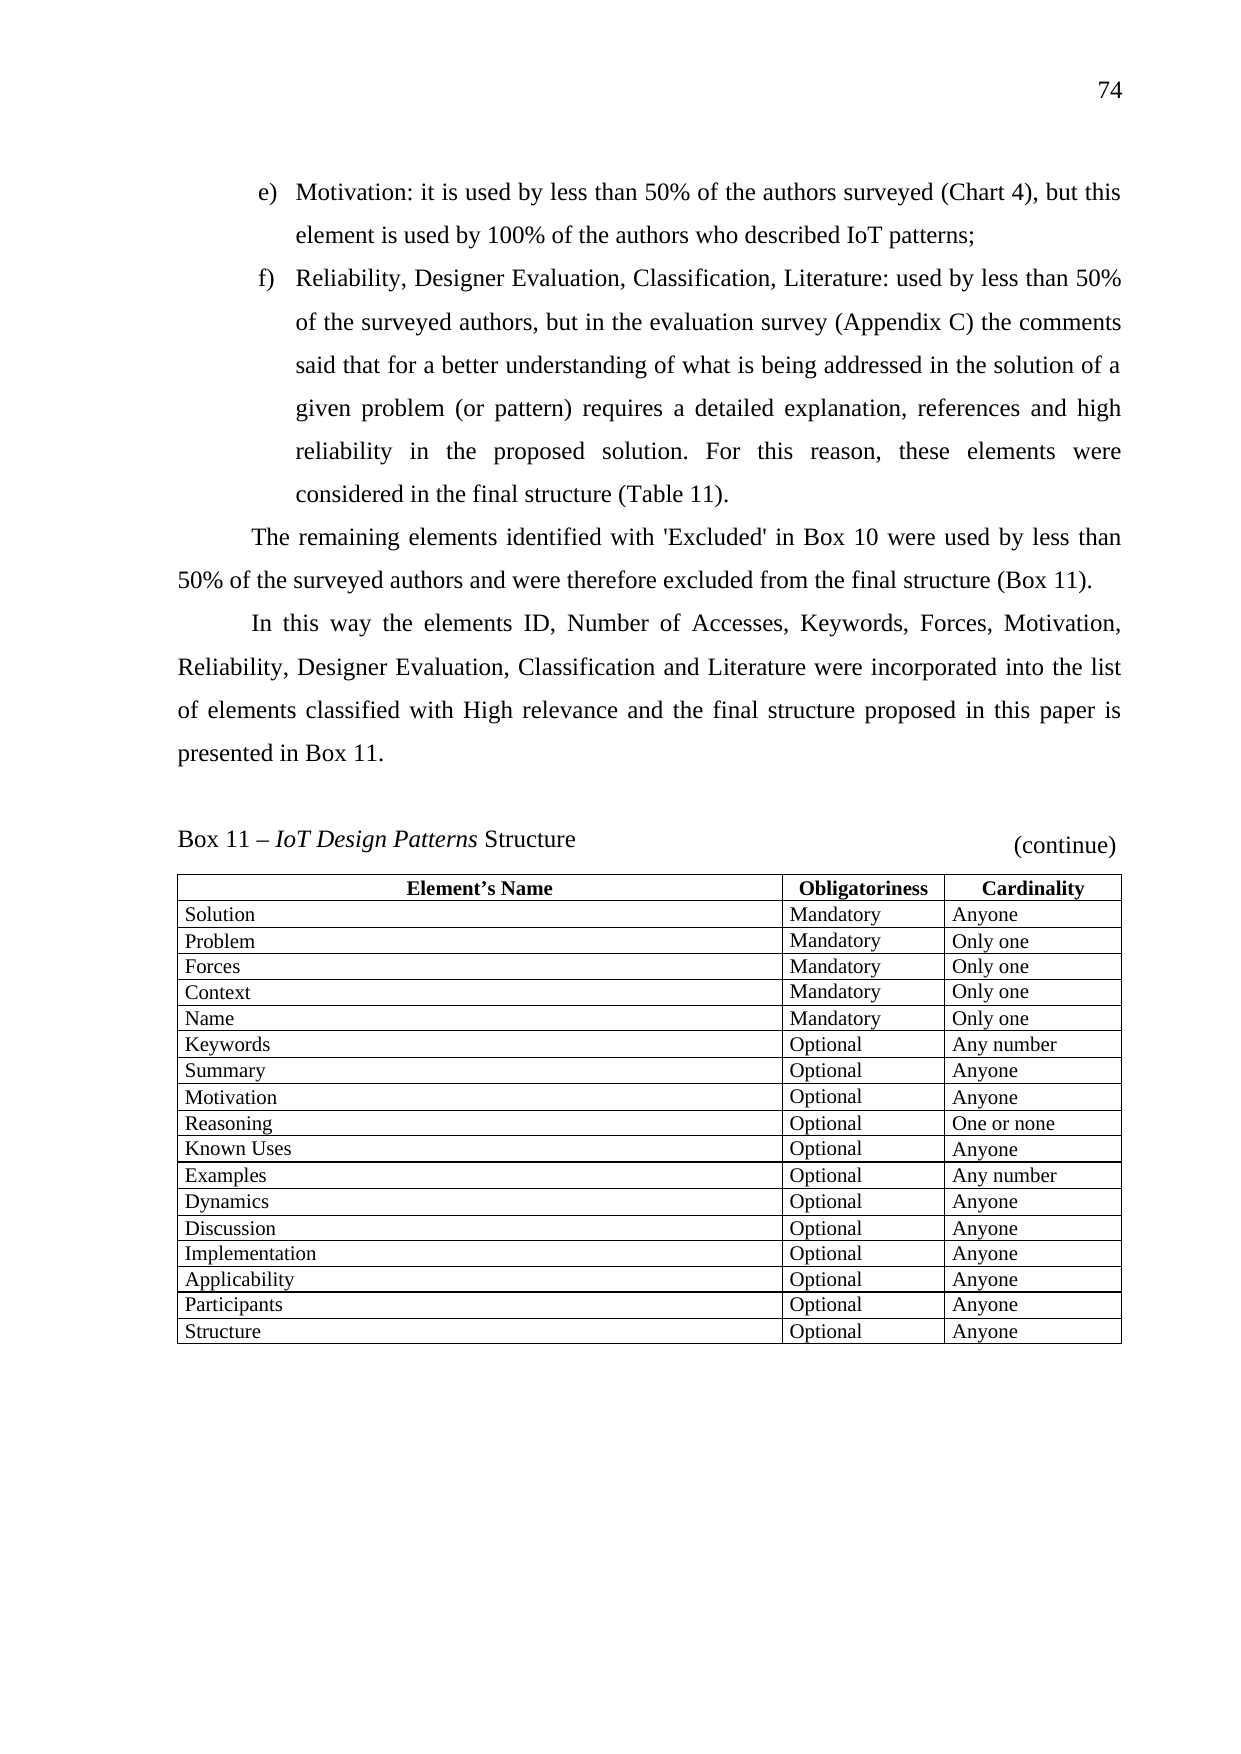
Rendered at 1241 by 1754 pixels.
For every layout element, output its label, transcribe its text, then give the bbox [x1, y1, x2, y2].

table_cell Optional [783, 1111, 944, 1135]
table_cell Optional [783, 1058, 944, 1083]
table_cell Motivation [178, 1084, 782, 1110]
table_cell Anyone [945, 1058, 1121, 1083]
table_cell Solution [178, 901, 782, 927]
table_cell One or none [945, 1111, 1121, 1135]
table_cell Optional [783, 1031, 944, 1057]
table_cell Any number [945, 1163, 1121, 1188]
table_cell Optional [783, 1189, 944, 1214]
table_cell Anyone [945, 1293, 1121, 1318]
table_cell Mandatory [783, 901, 944, 927]
table_cell Mandatory [783, 954, 944, 978]
table_cell Optional [783, 1163, 944, 1188]
table_cell Problem [178, 928, 782, 953]
table_header Element’s Name [178, 875, 782, 900]
text In this way the elements ID, Number of Accesses, Keywords, Forces, Motivation, Reliability, Designer Evaluation, Classification and Literature were incorporated into the list of elements classified with High relevance and the final structure proposed in this paper is presented in Box 11. [177, 608, 1122, 767]
table_cell Name [178, 1006, 782, 1030]
table_cell Examples [178, 1163, 782, 1188]
table_cell Only one [945, 1006, 1121, 1030]
table_cell Dynamics [178, 1189, 782, 1214]
table_cell Reasoning [178, 1111, 782, 1135]
table_cell Anyone [945, 1319, 1121, 1343]
table_cell Known Uses [178, 1136, 782, 1161]
table_cell Discussion [178, 1216, 782, 1240]
table_cell Mandatory [783, 980, 944, 1005]
table_cell Participants [178, 1293, 782, 1318]
table_cell Structure [178, 1319, 782, 1343]
table_cell Forces [178, 954, 782, 978]
table_cell Optional [783, 1241, 944, 1266]
table_cell Summary [178, 1058, 782, 1083]
table_cell Applicability [178, 1267, 782, 1291]
list Motivation: it is used by less than 50% of the authors surveyed (Chart 4), but this element is used by 100% of the authors who described IoT patterns; [258, 177, 1122, 249]
table_cell Only one [945, 954, 1121, 978]
list Reliability, Designer Evaluation, Classification, Literature: used by less than 50% of the surveyed authors, but in the evaluation survey (Appendix C) the comments said that for a better understanding of what is being addressed in the solution of a given problem (or pattern) requires a detailed explanation, references and high reliability in the proposed solution. For this reason, these elements were considered in the final structure (Table 11). [258, 263, 1122, 508]
table_header Obligatoriness [783, 875, 944, 900]
table_cell Mandatory [783, 1006, 944, 1030]
table_cell Anyone [945, 1241, 1121, 1266]
table_cell Keywords [178, 1031, 782, 1057]
table_cell Optional [783, 1084, 944, 1110]
table_cell Anyone [945, 1267, 1121, 1291]
table_cell Anyone [945, 1216, 1121, 1240]
table_cell Optional [783, 1216, 944, 1240]
table_cell Anyone [945, 901, 1121, 927]
table_cell Only one [945, 928, 1121, 953]
table_cell Only one [945, 980, 1121, 1005]
text The remaining elements identified with 'Excluded' in Box 10 were used by less than 50% of the surveyed authors and were therefore excluded from the final structure (Box 11). [177, 522, 1122, 594]
table_cell Anyone [945, 1189, 1121, 1214]
table_cell Optional [783, 1267, 944, 1291]
table_cell Optional [783, 1293, 944, 1318]
table_cell Implementation [178, 1241, 782, 1266]
table_cell Anyone [945, 1084, 1121, 1110]
table_cell Optional [783, 1319, 944, 1343]
table_header Cardinality [945, 875, 1121, 900]
text Box 11 – IoT Design Patterns Structure [177, 824, 1122, 853]
table_cell Anyone [945, 1136, 1121, 1161]
table_cell Mandatory [783, 928, 944, 953]
table_cell Any number [945, 1031, 1121, 1057]
table_cell Context [178, 980, 782, 1005]
table_cell Optional [783, 1136, 944, 1161]
